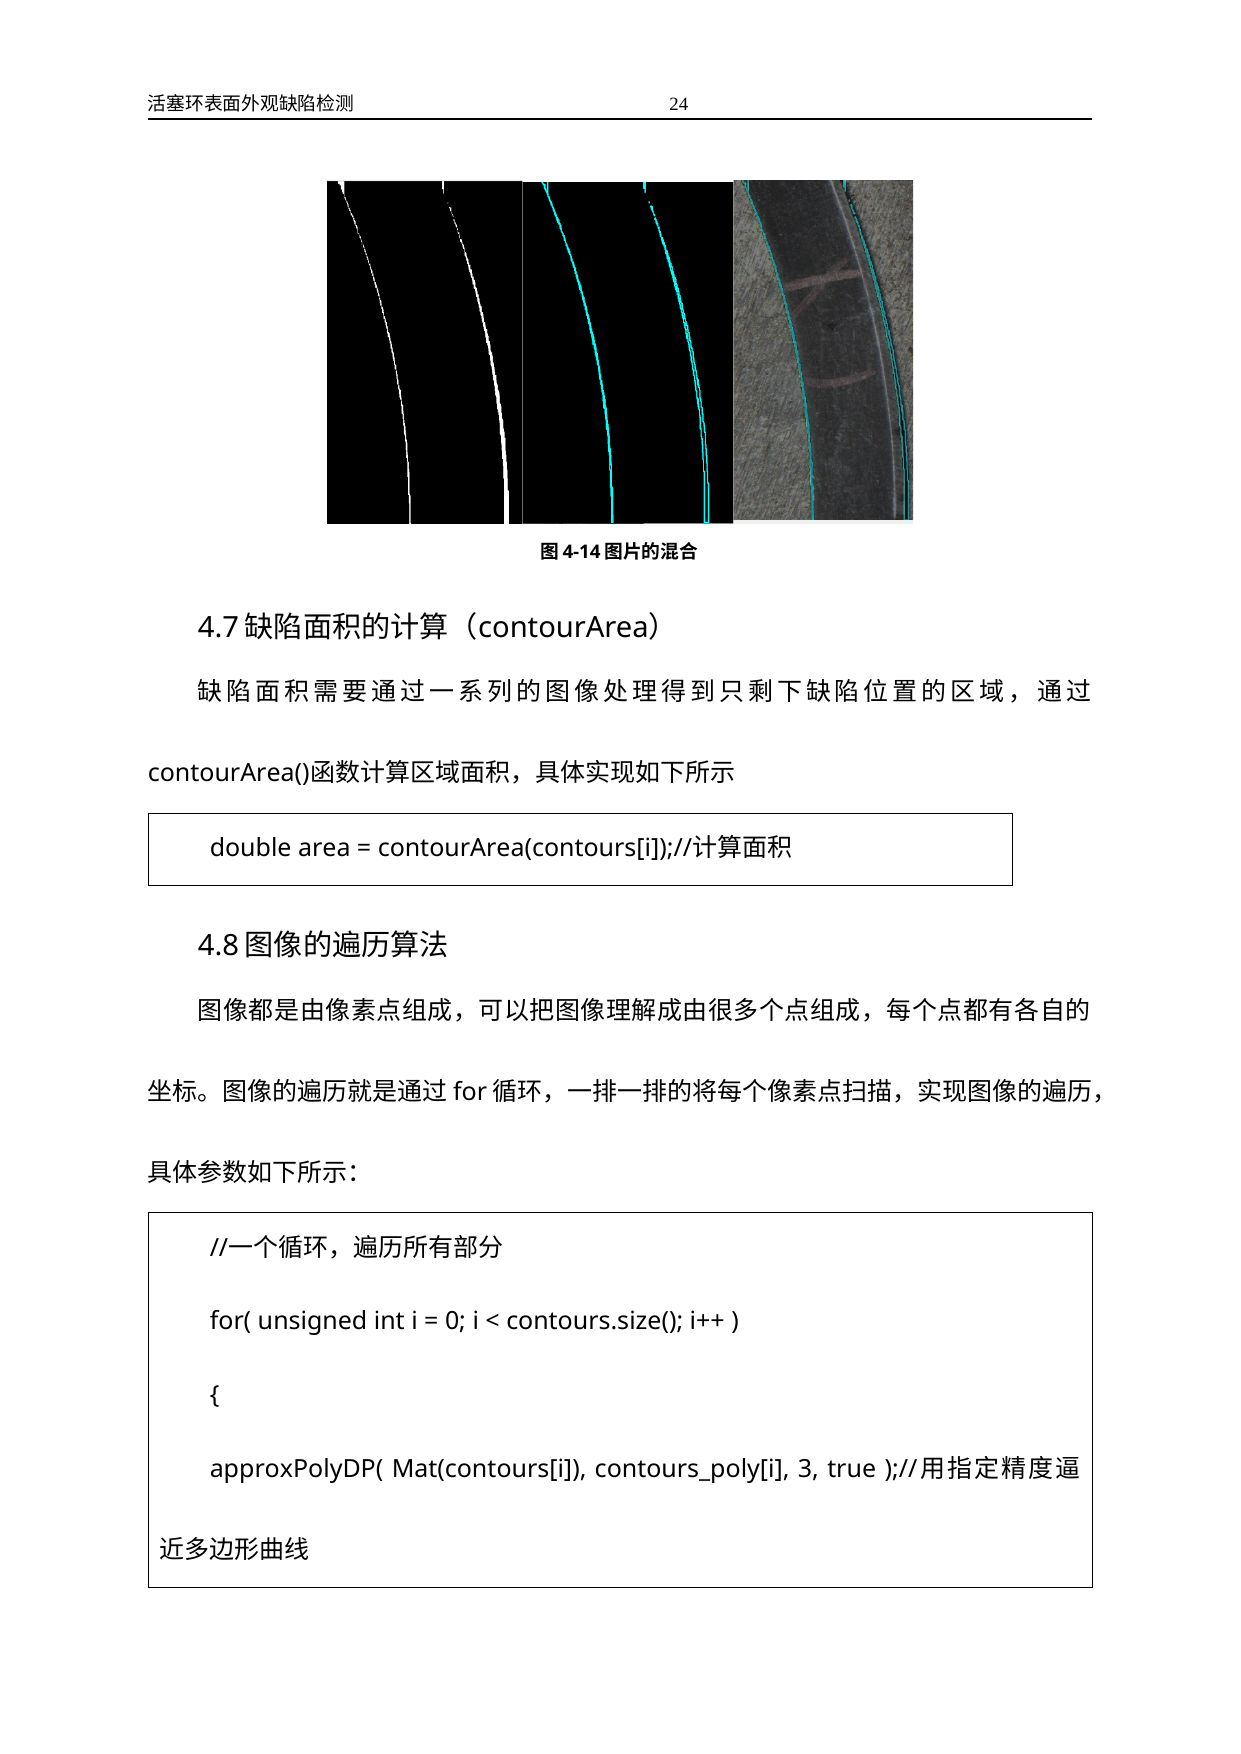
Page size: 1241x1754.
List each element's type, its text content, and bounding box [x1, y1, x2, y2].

text 缺陷面积需要通过一系列的图像处理得到只剩下缺陷位置的区域，通过contourArea()函数计算区域面积，具体实现如下所示 [148, 657, 1092, 803]
picture [327, 175, 914, 524]
text 图像都是由像素点组成，可以把图像理解成由很多个点组成，每个点都有各自的坐标。图像的遍历就是通过for循环，一排一排的将每个像素点扫描，实现图像的遍历，具体参数如下所示： [148, 976, 1092, 1203]
text 4.7缺陷面积的计算（contourArea） [148, 592, 1090, 657]
text 图4-14图片的混合 [148, 534, 1090, 567]
text 4.8图像的遍历算法 [148, 911, 1090, 976]
table_header double area = contourArea(contours[i]);//计算面积 [149, 814, 1012, 885]
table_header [149, 1213, 1092, 1587]
